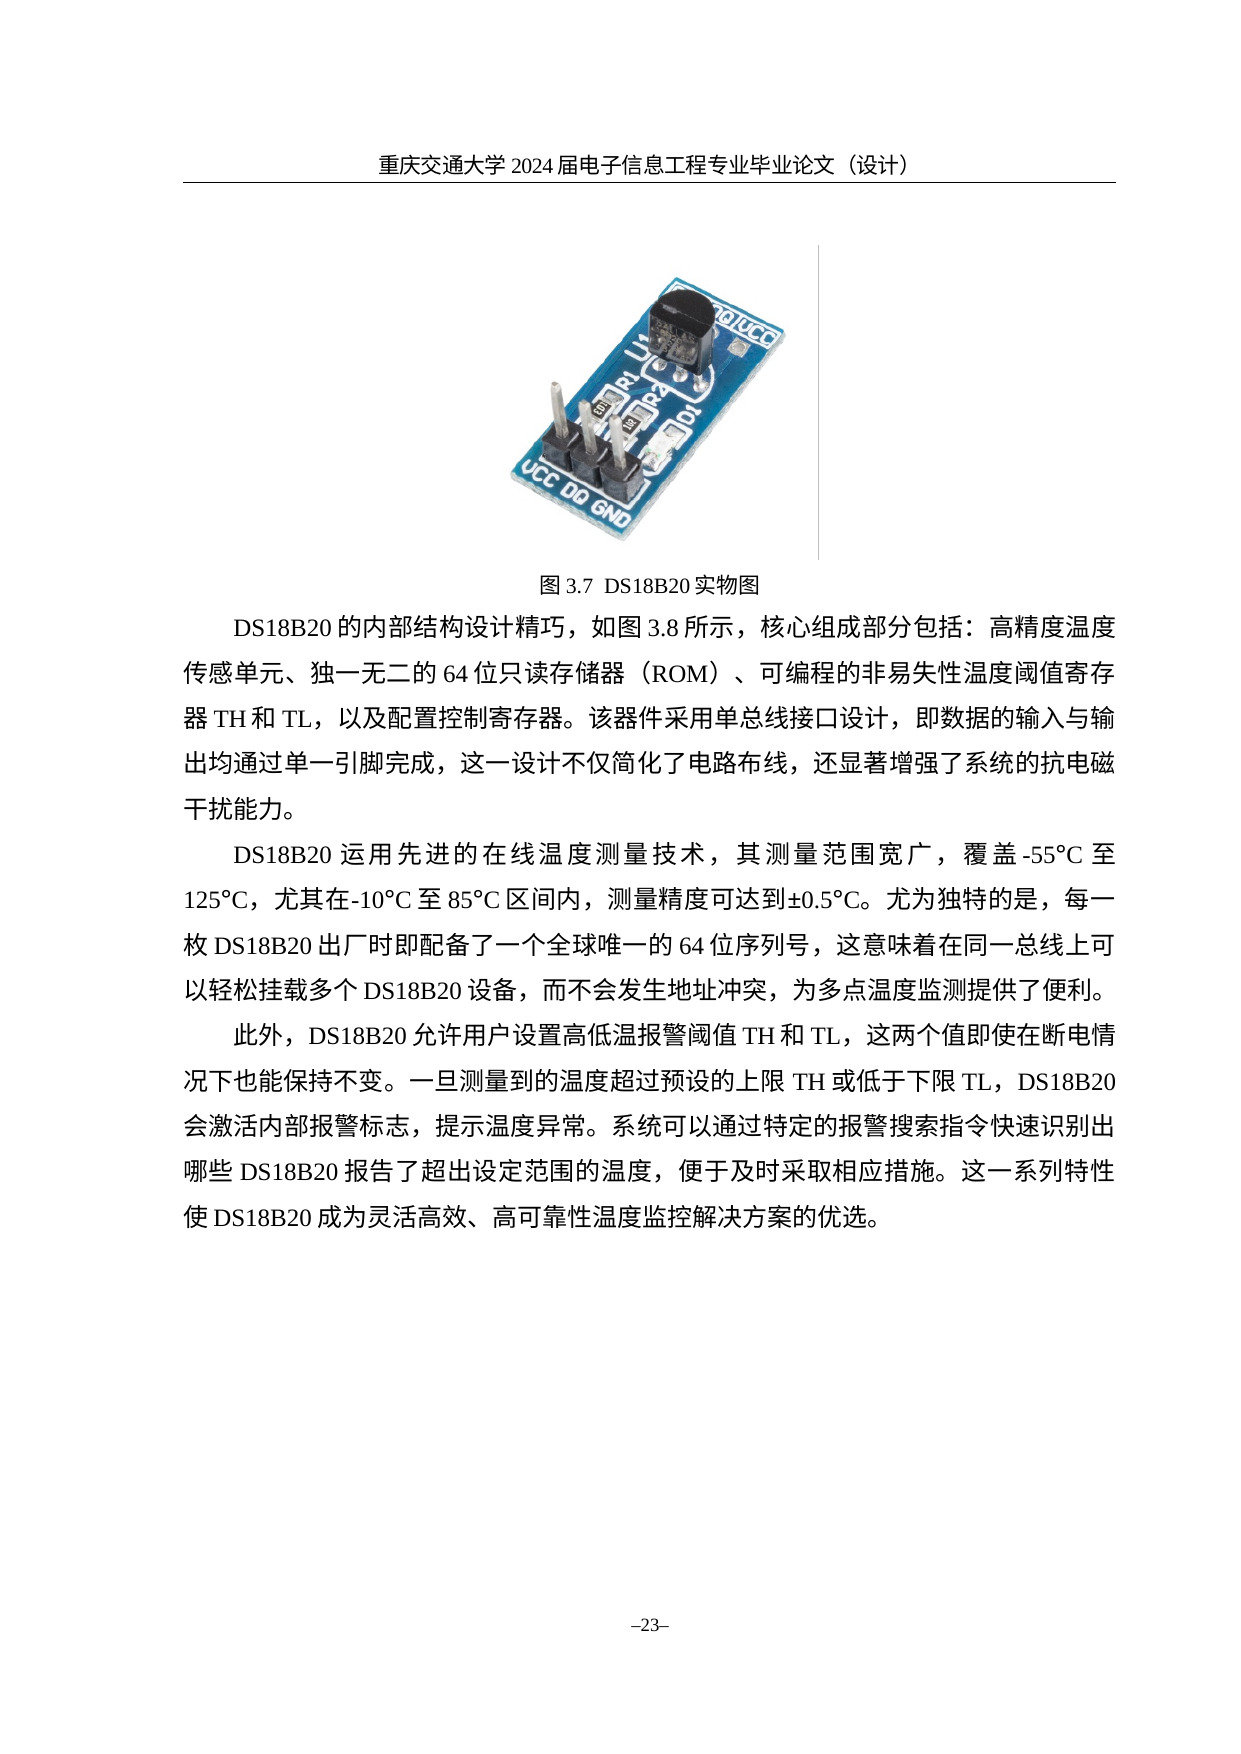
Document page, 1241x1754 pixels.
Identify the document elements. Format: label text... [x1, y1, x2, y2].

picture [480, 245, 819, 560]
text 此外，DS18B20允许用户设置高低温报警阈值TH和TL，这两个值即使在断电情况下也能保持不变。一旦测量到的温度超过预设的上限TH或低于下限TL，DS18B20会激活内部报警标志，提示温度异常。系统可以通过特定的报警搜索指令快速识别出哪些DS18B20报告了超出设定范围的温度，便于及时采取相应措施。这一系列特性使DS18B20成为灵活高效、高可靠性温度监控解决方案的优选。 [183, 1016, 1116, 1233]
text DS18B20运用先进的在线温度测量技术，其测量范围宽广，覆盖-55°C至125°C，尤其在-10°C至85°C区间内，测量精度可达到±0.5°C。尤为独特的是，每一枚DS18B20出厂时即配备了一个全球唯一的64位序列号，这意味着在同一总线上可以轻松挂载多个DS18B20设备，而不会发生地址冲突，为多点温度监测提供了便利。 [183, 834, 1116, 1007]
text DS18B20的内部结构设计精巧，如图3.8所示，核心组成部分包括：高精度温度传感单元、独一无二的64位只读存储器（ROM）、可编程的非易失性温度阈值寄存器TH和TL，以及配置控制寄存器。该器件采用单总线接口设计，即数据的输入与输出均通过单一引脚完成，这一设计不仅简化了电路布线，还显著增强了系统的抗电磁干扰能力。 [183, 608, 1116, 825]
text 图3.7 DS18B20实物图 [183, 568, 1116, 600]
